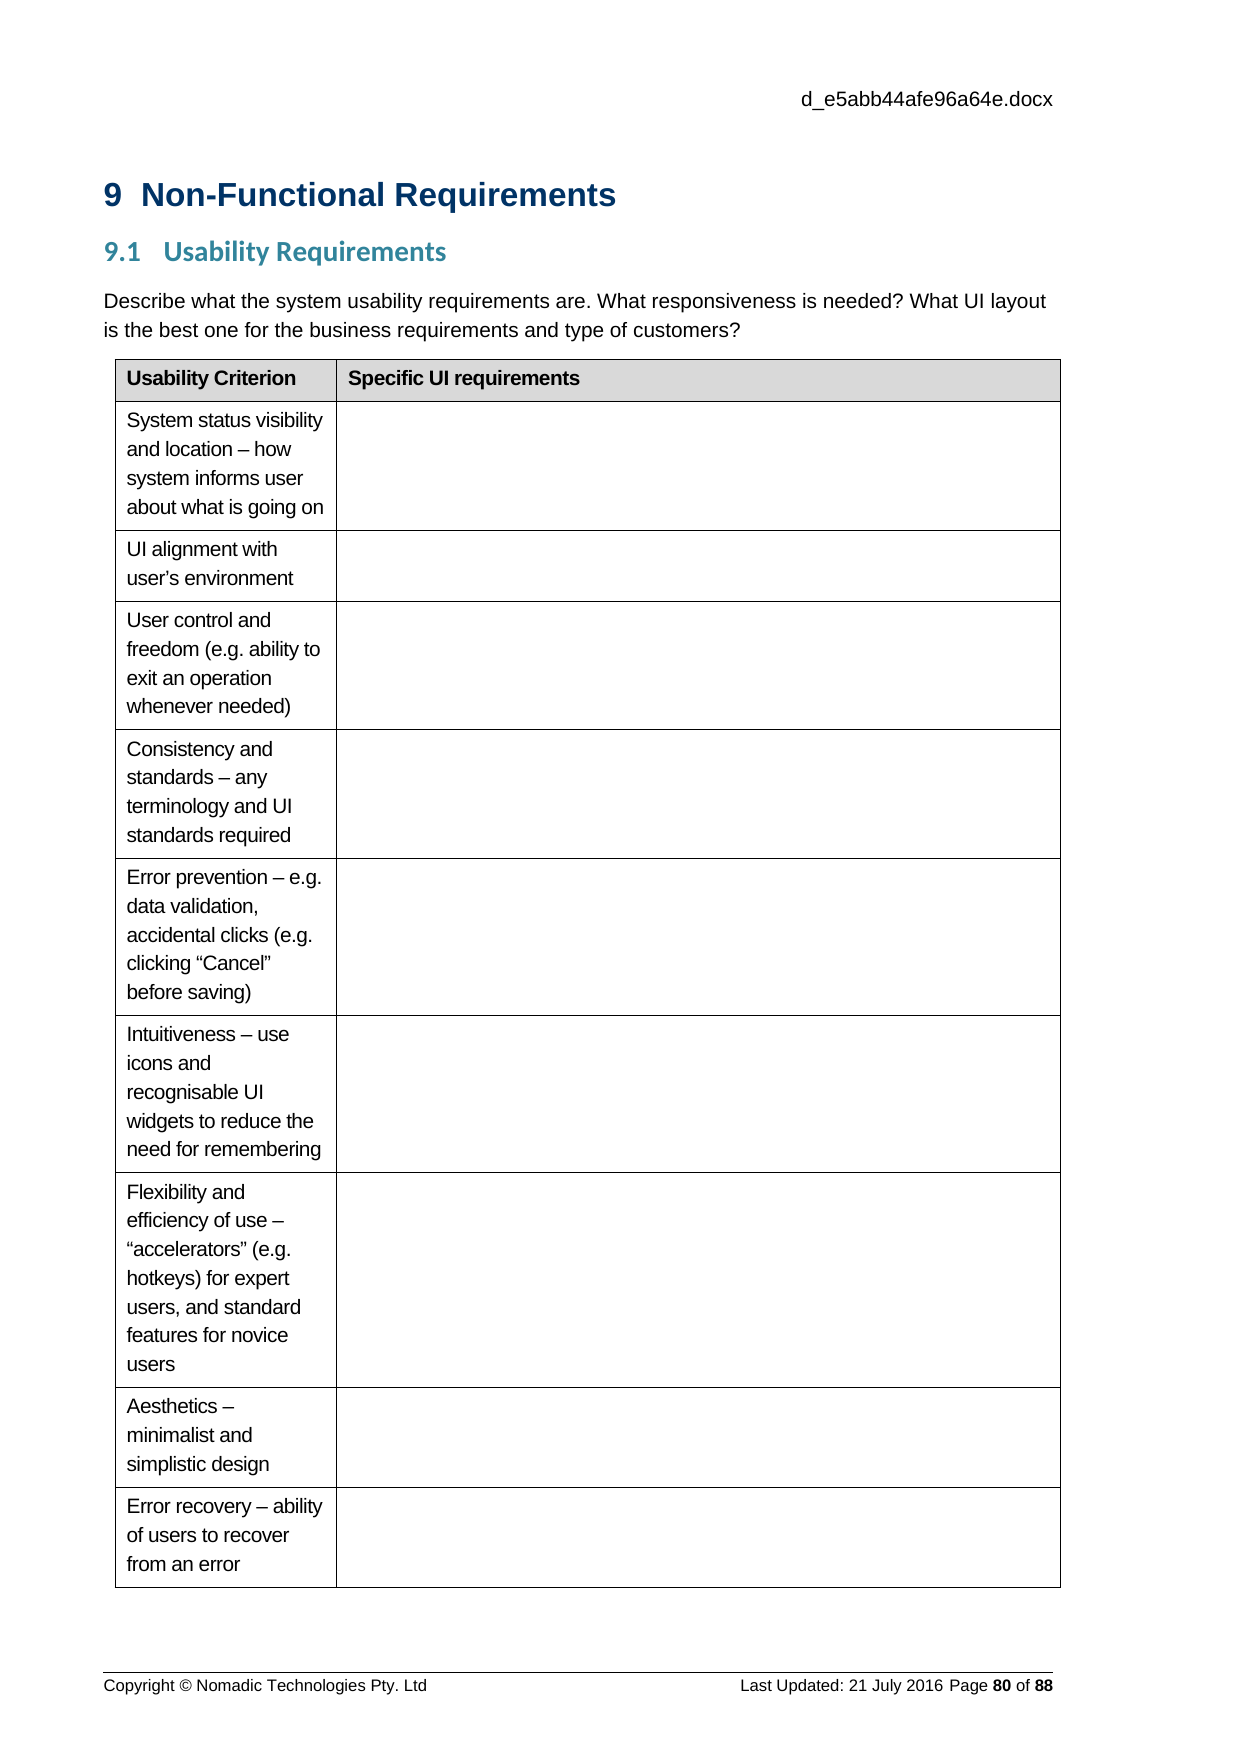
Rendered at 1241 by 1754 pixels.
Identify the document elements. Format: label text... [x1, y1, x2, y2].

table_header Usability Criterion [116, 360, 336, 401]
table_cell [337, 602, 1060, 729]
table_cell UI alignment with user’s environment [116, 531, 336, 601]
table_cell [337, 1173, 1060, 1387]
table_header Specific UI requirements [337, 360, 1060, 401]
table_cell [337, 1388, 1060, 1487]
subtitle Usability Requirements [103, 233, 1053, 269]
table_cell [337, 859, 1060, 1015]
table_cell Consistency and standards – any terminology and UI standards required [116, 730, 336, 858]
table_cell System status visibility and location – how system informs user about what is going on [116, 402, 336, 529]
table_cell [337, 1488, 1060, 1587]
table_cell [337, 730, 1060, 858]
table_cell Error prevention – e.g. data validation, accidental clicks (e.g. clicking “Cancel” before saving) [116, 859, 336, 1015]
table_cell [337, 402, 1060, 529]
table_cell Aesthetics – minimalist and simplistic design [116, 1388, 336, 1487]
table_cell [337, 1016, 1060, 1172]
table_cell Flexibility and efficiency of use – “accelerators” (e.g. hotkeys) for expert users, and standard features for novice users [116, 1173, 336, 1387]
table_cell Error recovery – ability of users to recover from an error [116, 1488, 336, 1587]
table_cell User control and freedom (e.g. ability to exit an operation whenever needed) [116, 602, 336, 729]
text Describe what the system usability requirements are. What responsiveness is needed? What UI layout is the best one for the business requirements and type of customers? [103, 289, 1053, 341]
subtitle Non-Functional Requirements [103, 175, 1053, 213]
table_cell [337, 531, 1060, 601]
table_cell Intuitiveness – use icons and recognisable UI widgets to reduce the need for remembering [116, 1016, 336, 1172]
